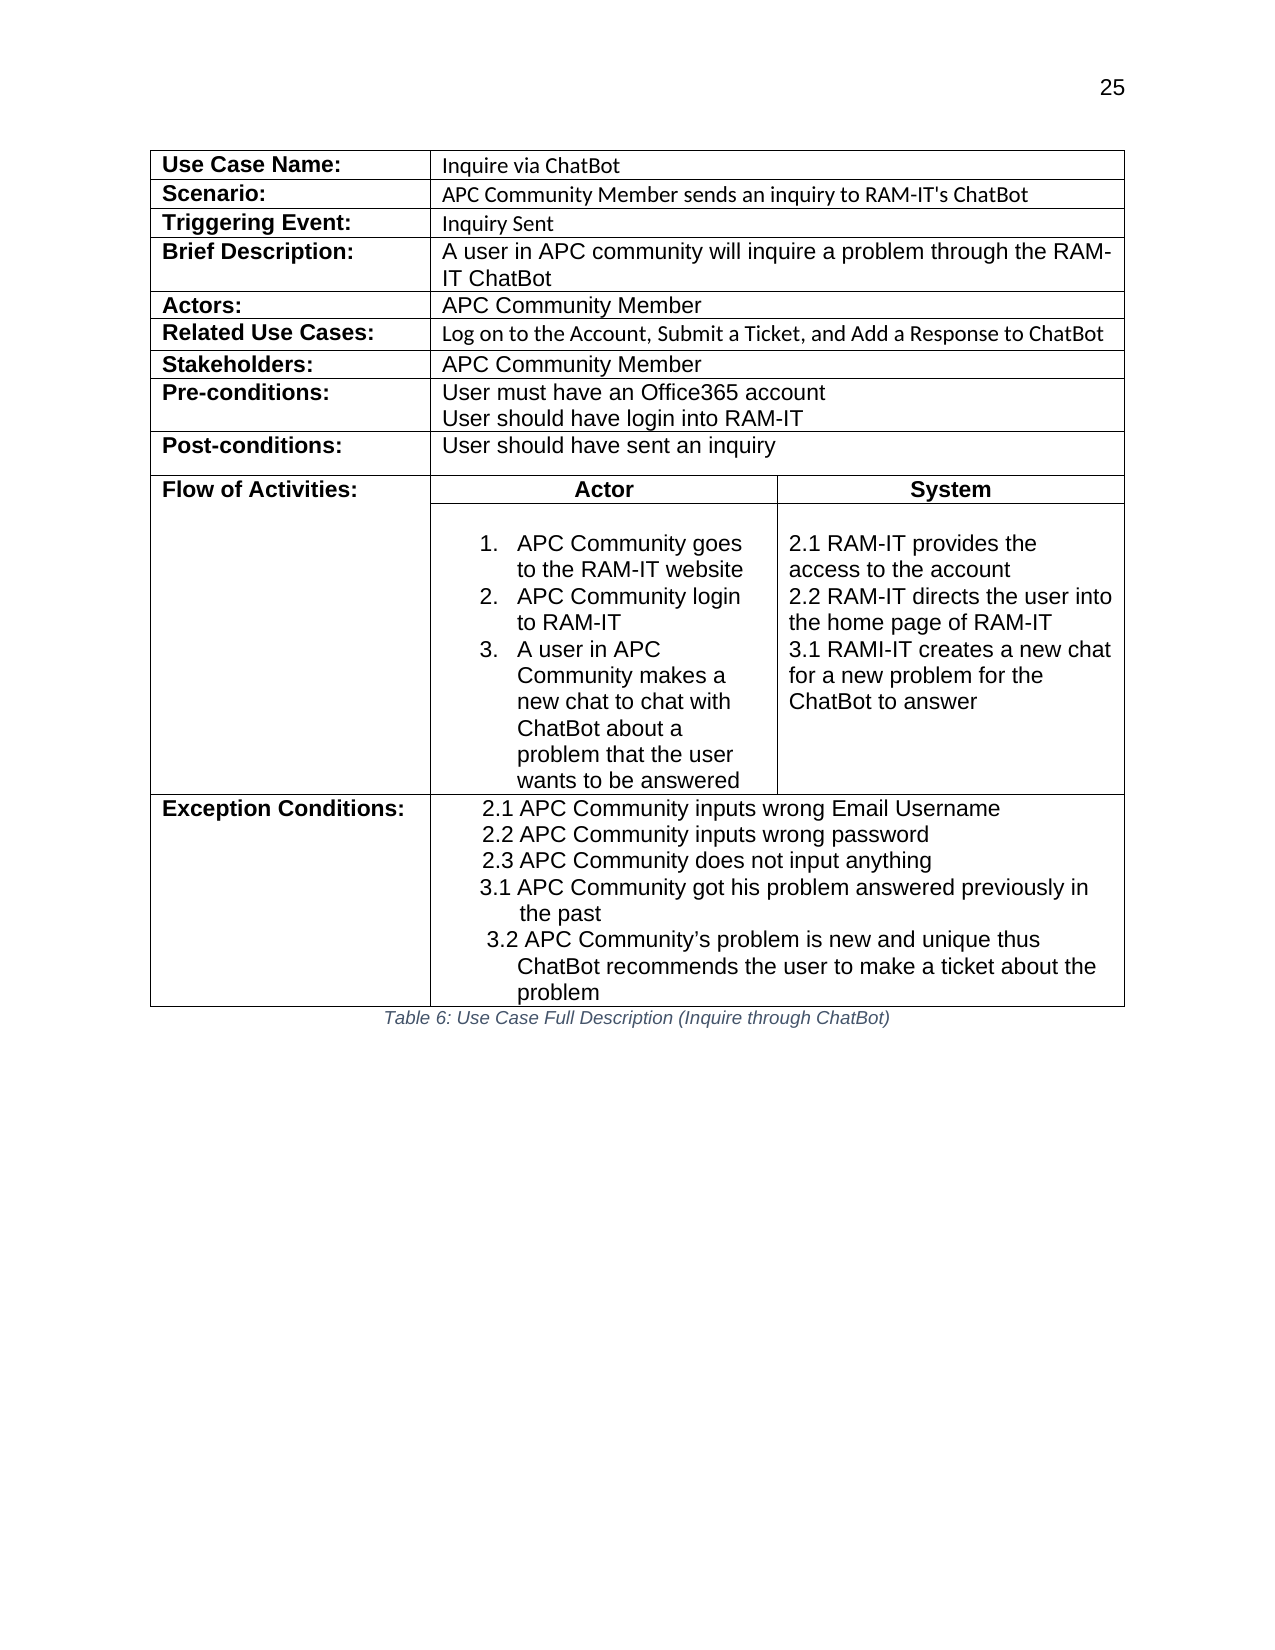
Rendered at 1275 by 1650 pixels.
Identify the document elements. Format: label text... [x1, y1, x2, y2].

table_cell APC Community goes to the RAM-IT website APC Community login to RAM-IT A user in APC Community makes a new chat to chat with ChatBot about a problem that the user wants to be answered [431, 504, 777, 794]
table_cell APC Community inputs wrong Email Username APC Community inputs wrong password APC Community does not input anything APC Community got his problem answered previously in the past 3.2 APC Community’s problem is new and unique thus ChatBot recommends the user to make a ticket about the problem [431, 795, 1124, 1006]
table_cell Brief Description: [151, 238, 430, 291]
table_cell APC Community Member [431, 292, 1124, 318]
table_cell Triggering Event: [151, 209, 430, 237]
table_cell A user in APC community will inquire a problem through the RAM-IT ChatBot [431, 238, 1124, 291]
table_cell User should have sent an inquiry [431, 432, 1124, 475]
table_cell Scenario: [151, 180, 430, 208]
table_cell Log on to the Account, Submit a Ticket, and Add a Response to ChatBot [431, 319, 1124, 350]
table_cell Post-conditions: [151, 432, 430, 475]
table_header Use Case Name: [151, 151, 430, 179]
table_cell 2.1 RAM-IT provides the access to the account 2.2 RAM-IT directs the user into the home page of RAM-IT 3.1 RAMI-IT creates a new chat for a new problem for the ChatBot to answer [778, 504, 1124, 794]
table_cell User must have an Office365 account User should have login into RAM-IT [431, 379, 1124, 431]
table_header Inquire via ChatBot [431, 151, 1124, 179]
table_cell Related Use Cases: [151, 319, 430, 350]
table_cell System [778, 476, 1124, 503]
table_cell Flow of Activities: [151, 476, 430, 794]
table_cell Pre-conditions: [151, 379, 430, 431]
table_cell APC Community Member [431, 351, 1124, 377]
text Table 6: Use Case Full Description (Inquire through ChatBot) [150, 1007, 1125, 1028]
table_cell Actors: [151, 292, 430, 318]
table_cell Stakeholders: [151, 351, 430, 377]
table_cell Inquiry Sent [431, 209, 1124, 237]
table_cell Actor [431, 476, 777, 503]
table_cell Exception Conditions: [151, 795, 430, 1006]
table_cell APC Community Member sends an inquiry to RAM-IT's ChatBot [431, 180, 1124, 208]
